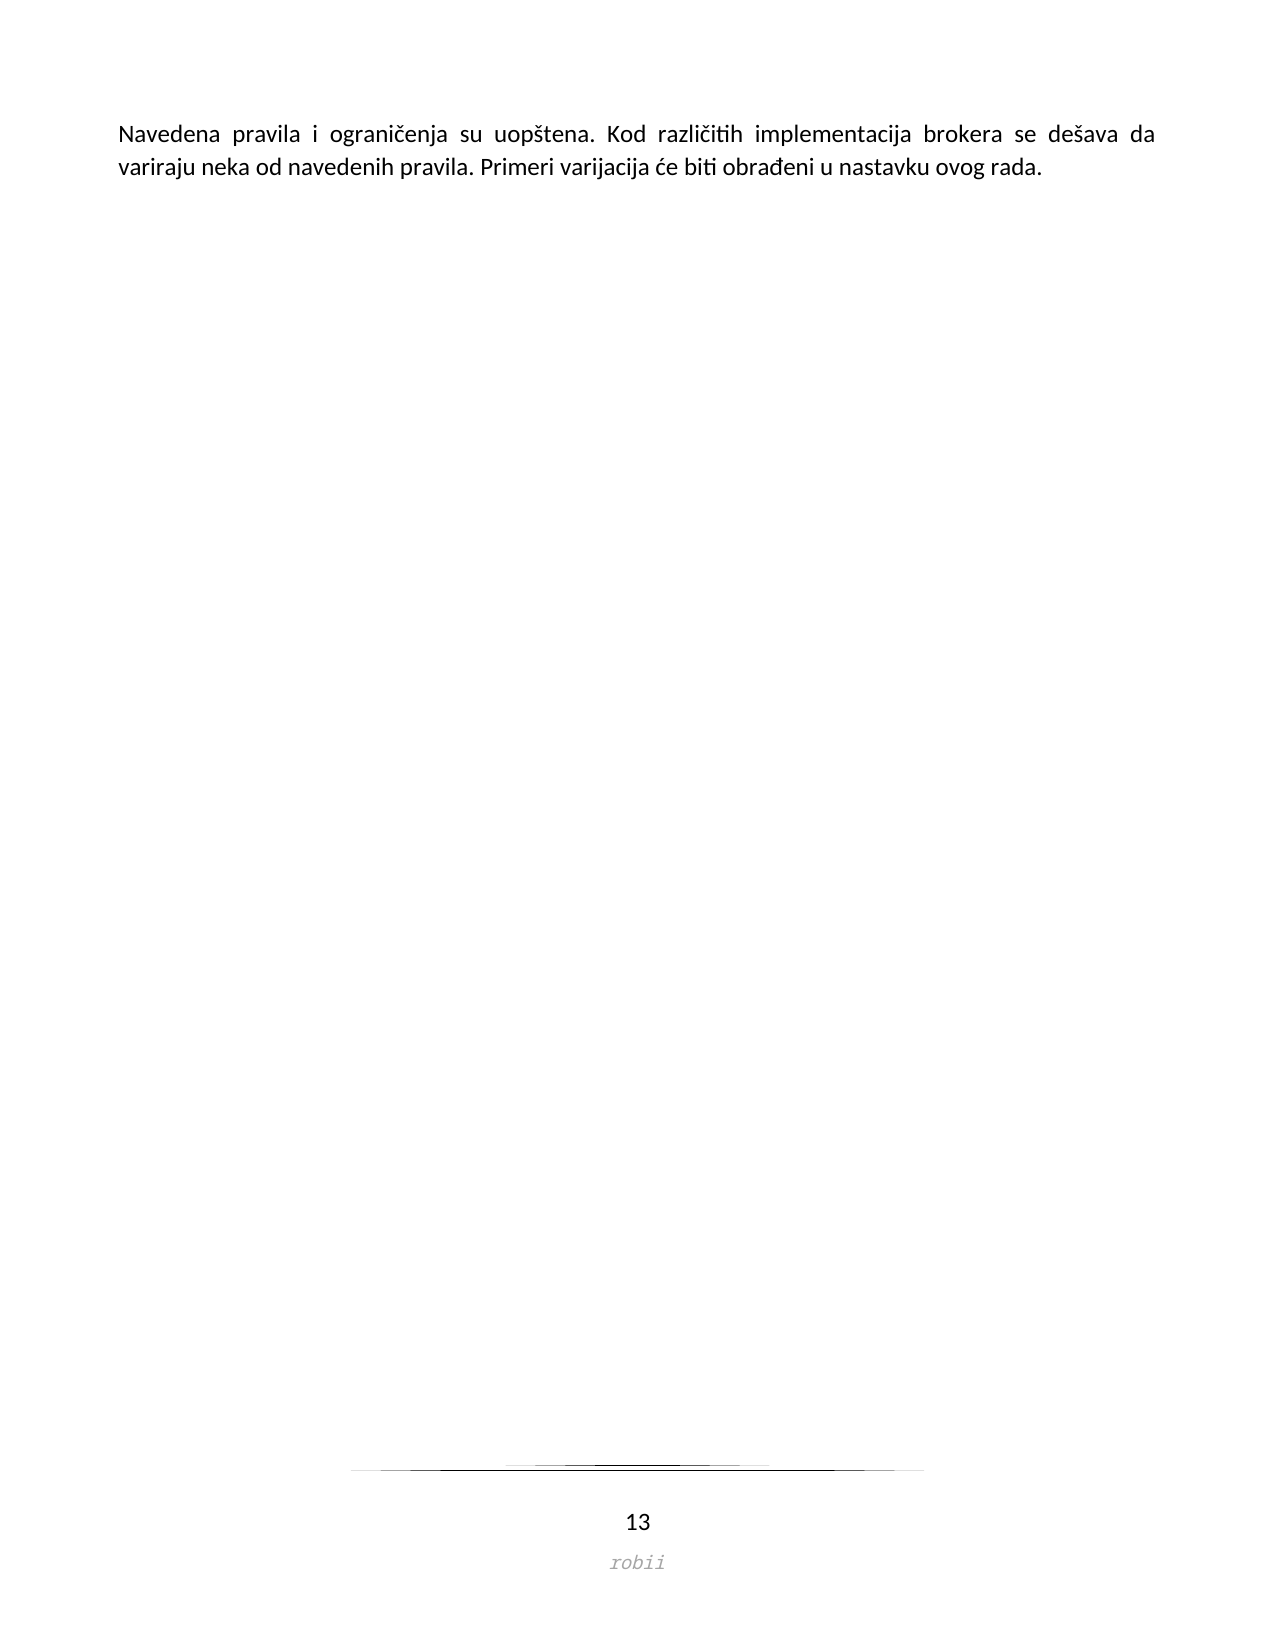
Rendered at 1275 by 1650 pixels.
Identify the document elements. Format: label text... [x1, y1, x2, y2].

text Navedena pravila i ograničenja su uopštena. Kod različitih implementacija brokera se dešava da variraju neka od navedenih pravila. Primeri varijacija će biti obrađeni u nastavku ovog rada. [118, 118, 1157, 182]
